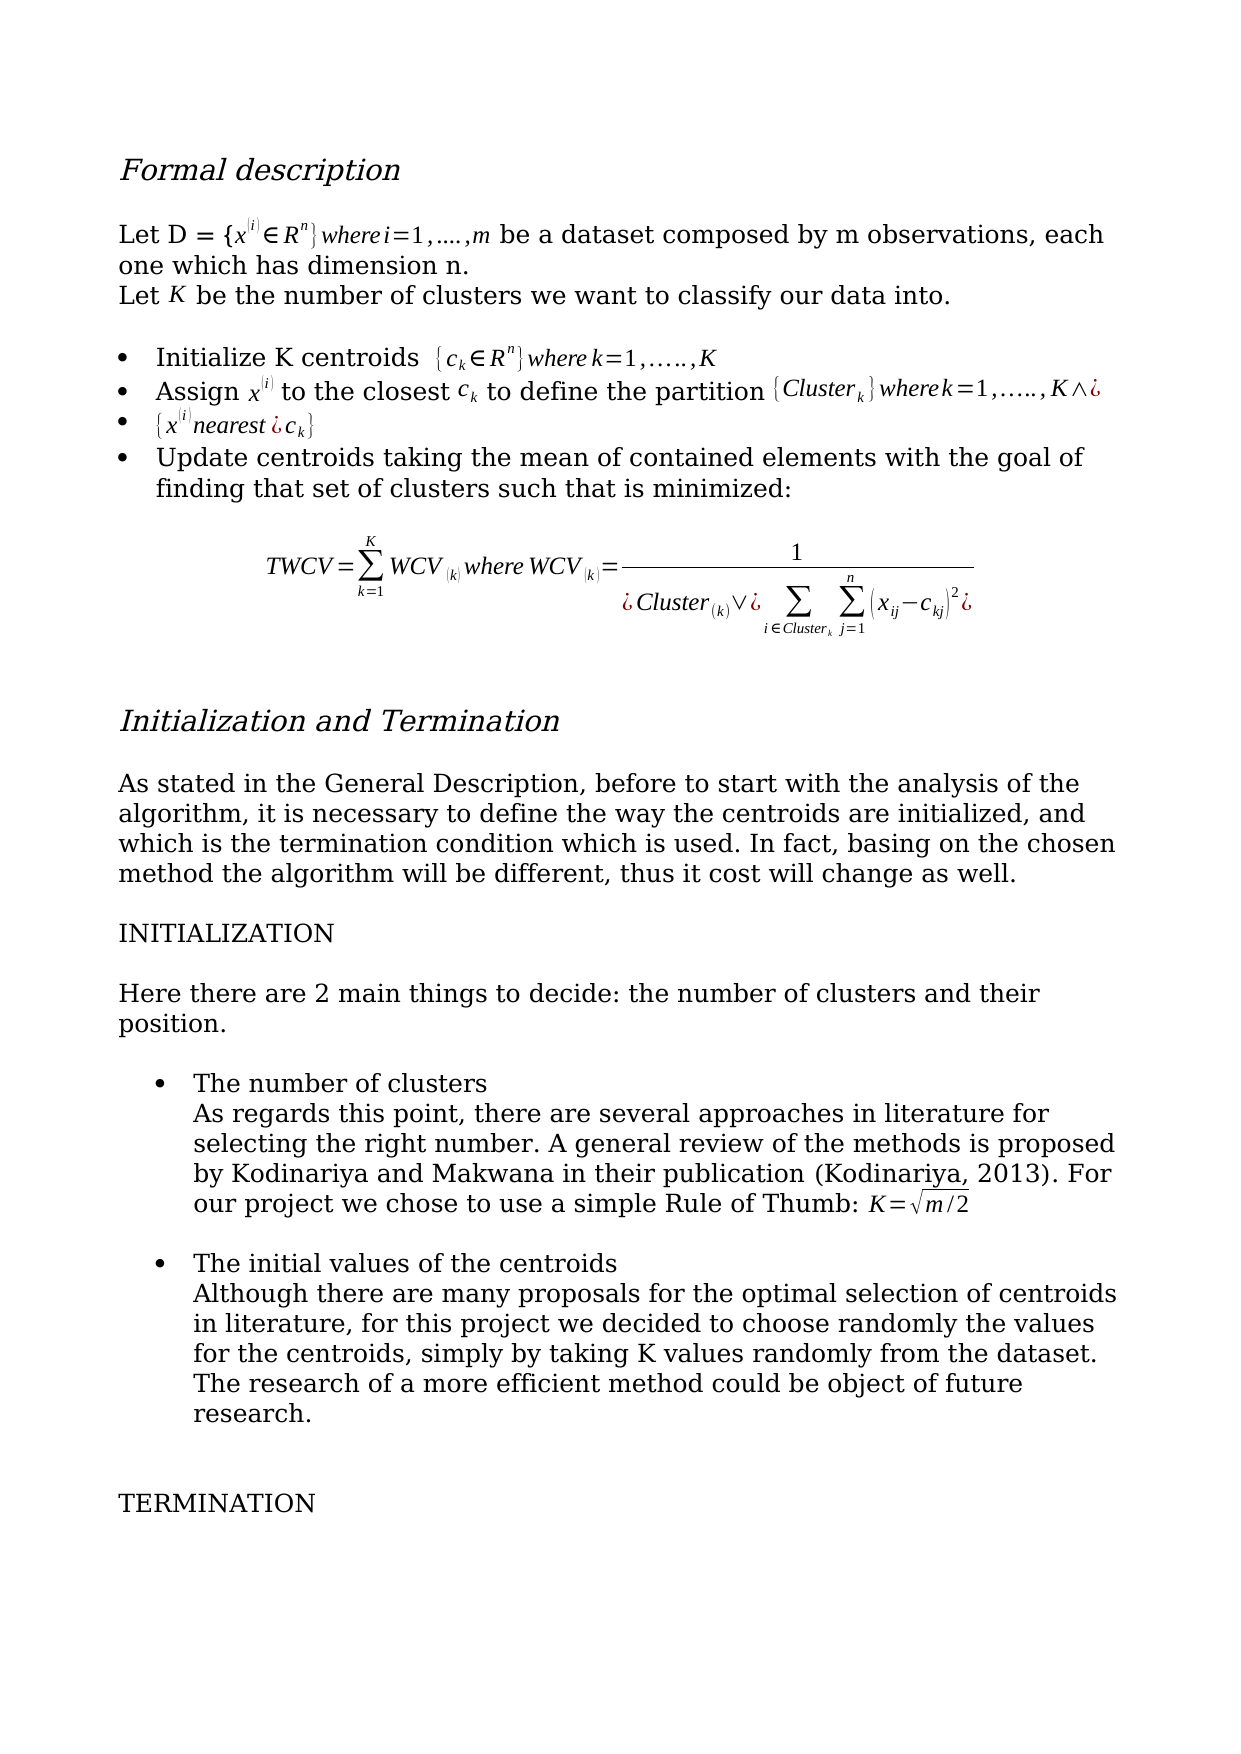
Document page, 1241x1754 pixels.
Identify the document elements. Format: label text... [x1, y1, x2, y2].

text As stated in the General Description, before to start with the analysis of the algorithm, it is necessary to define the way the centroids are initialized, and which is the termination condition which is used. In fact, basing on the chosen method the algorithm will be different, thus it cost will change as well. [118, 768, 1122, 888]
list Although there are many proposals for the optimal selection of centroids in literature, for this project we decided to choose randomly the values for the centroids, simply by taking K values randomly from the dataset. The research of a more efficient method could be object of future research. [193, 1278, 1122, 1428]
list As regards this point, there are several approaches in literature for selecting the right number. A general review of the methods is proposed by Kodinariya and Makwana in their publication . For our project we chose to use a simple Rule of Thumb: [193, 1098, 1122, 1218]
list Initialize K centroids [118, 340, 1122, 374]
list The initial values of the centroids [156, 1248, 1122, 1278]
subtitle Initialization and Termination [118, 703, 1122, 738]
subtitle Formal description [118, 152, 1122, 187]
text Here there are 2 main things to decide: the number of clusters and their position. [118, 978, 1122, 1038]
text Let D = { be a dataset composed by m observations, each one which has dimension n. [118, 217, 1122, 280]
text Let be the number of clusters we want to classify our data into. [118, 280, 1122, 310]
list The number of clusters [156, 1068, 1122, 1098]
text TERMINATION [118, 1488, 1122, 1518]
list Assign to the closest to define the partition [118, 374, 1122, 406]
text INITIALIZATION [118, 918, 1122, 948]
list Update centroids taking the mean of contained elements with the goal of finding that set of clusters such that is minimized: [118, 442, 1122, 502]
